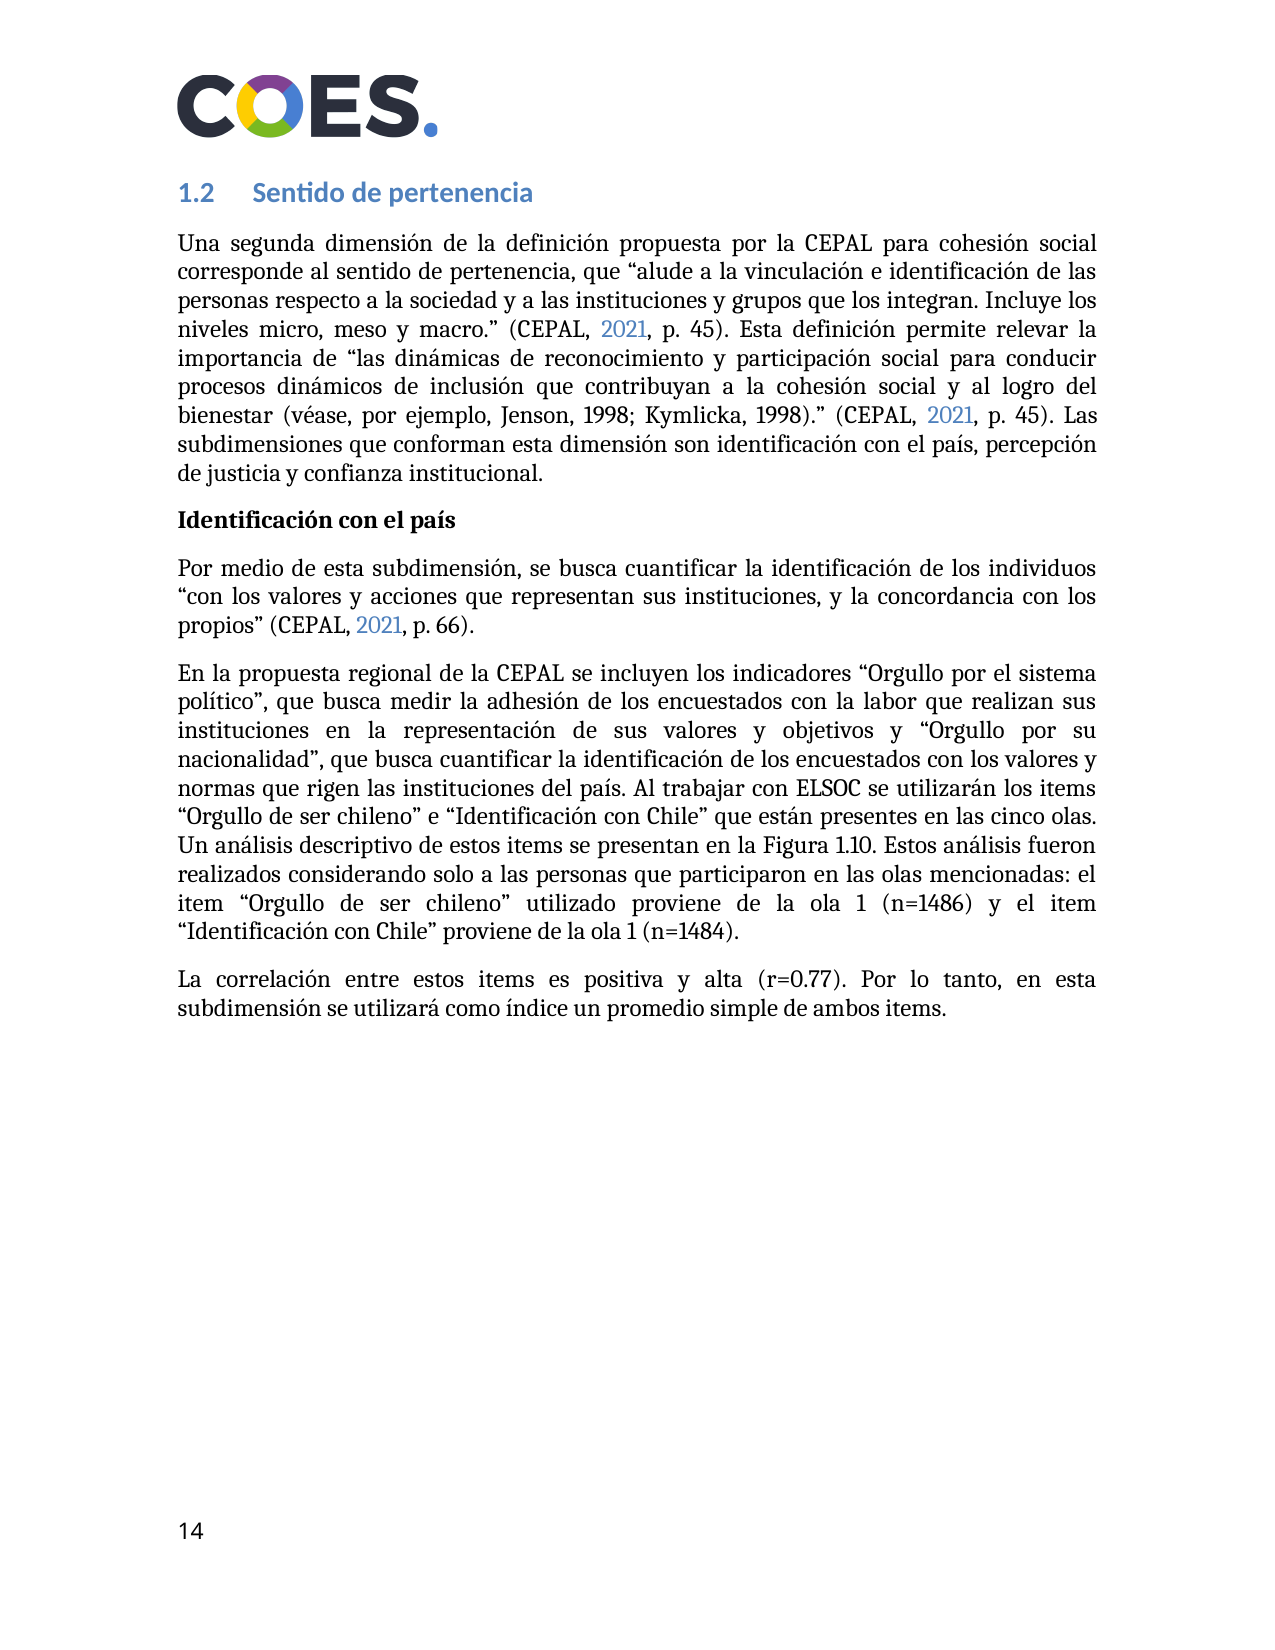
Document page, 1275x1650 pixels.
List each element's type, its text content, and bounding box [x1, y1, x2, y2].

text La correlación entre estos items es positiva y alta (r=0.77). Por lo tanto, en esta subdimensión se utilizará como índice un promedio simple de ambos items. [177, 965, 1098, 1022]
text Identificación con el país [177, 506, 1098, 535]
text Por medio de esta subdimensión, se busca cuantificar la identificación de los individuos “con los valores y acciones que representan sus instituciones, y la concordancia con los propios” (CEPAL, 2021, p. 66). [177, 553, 1098, 640]
text En la propuesta regional de la CEPAL se incluyen los indicadores “Orgullo por el sistema político”, que busca medir la adhesión de los encuestados con la labor que realizan sus instituciones en la representación de sus valores y objetivos y “Orgullo por su nacionalidad”, que busca cuantificar la identificación de los encuestados con los valores y normas que rigen las instituciones del país. Al trabajar con ELSOC se utilizarán los items “Orgullo de ser chileno” e “Identificación con Chile” que están presentes en las cinco olas. Un análisis descriptivo de estos items se presentan en la Figura 1.10. Estos análisis fueron realizados considerando solo a las personas que participaron en las olas mencionadas: el item “Orgullo de ser chileno” utilizado proviene de la ola 1 (n=1486) y el item “Identificación con Chile” proviene de la ola 1 (n=1484). [177, 658, 1098, 946]
text Una segunda dimensión de la definición propuesta por la CEPAL para cohesión social corresponde al sentido de pertenencia, que “alude a la vinculación e identificación de las personas respecto a la sociedad y a las instituciones y grupos que los integran. Incluye los niveles micro, meso y macro.” (CEPAL, 2021, p. 45). Esta definición permite relevar la importancia de “las dinámicas de reconocimiento y participación social para conducir procesos dinámicos de inclusión que contribuyan a la cohesión social y al logro del bienestar (véase, por ejemplo, Jenson, 1998; Kymlicka, 1998).” (CEPAL, 2021, p. 45). Las subdimensiones que conforman esta dimensión son identificación con el país, percepción de justicia y confianza institucional. [177, 228, 1098, 487]
subtitle 1.2 Sentido de pertenencia [177, 174, 1098, 210]
picture [177, 75, 438, 146]
